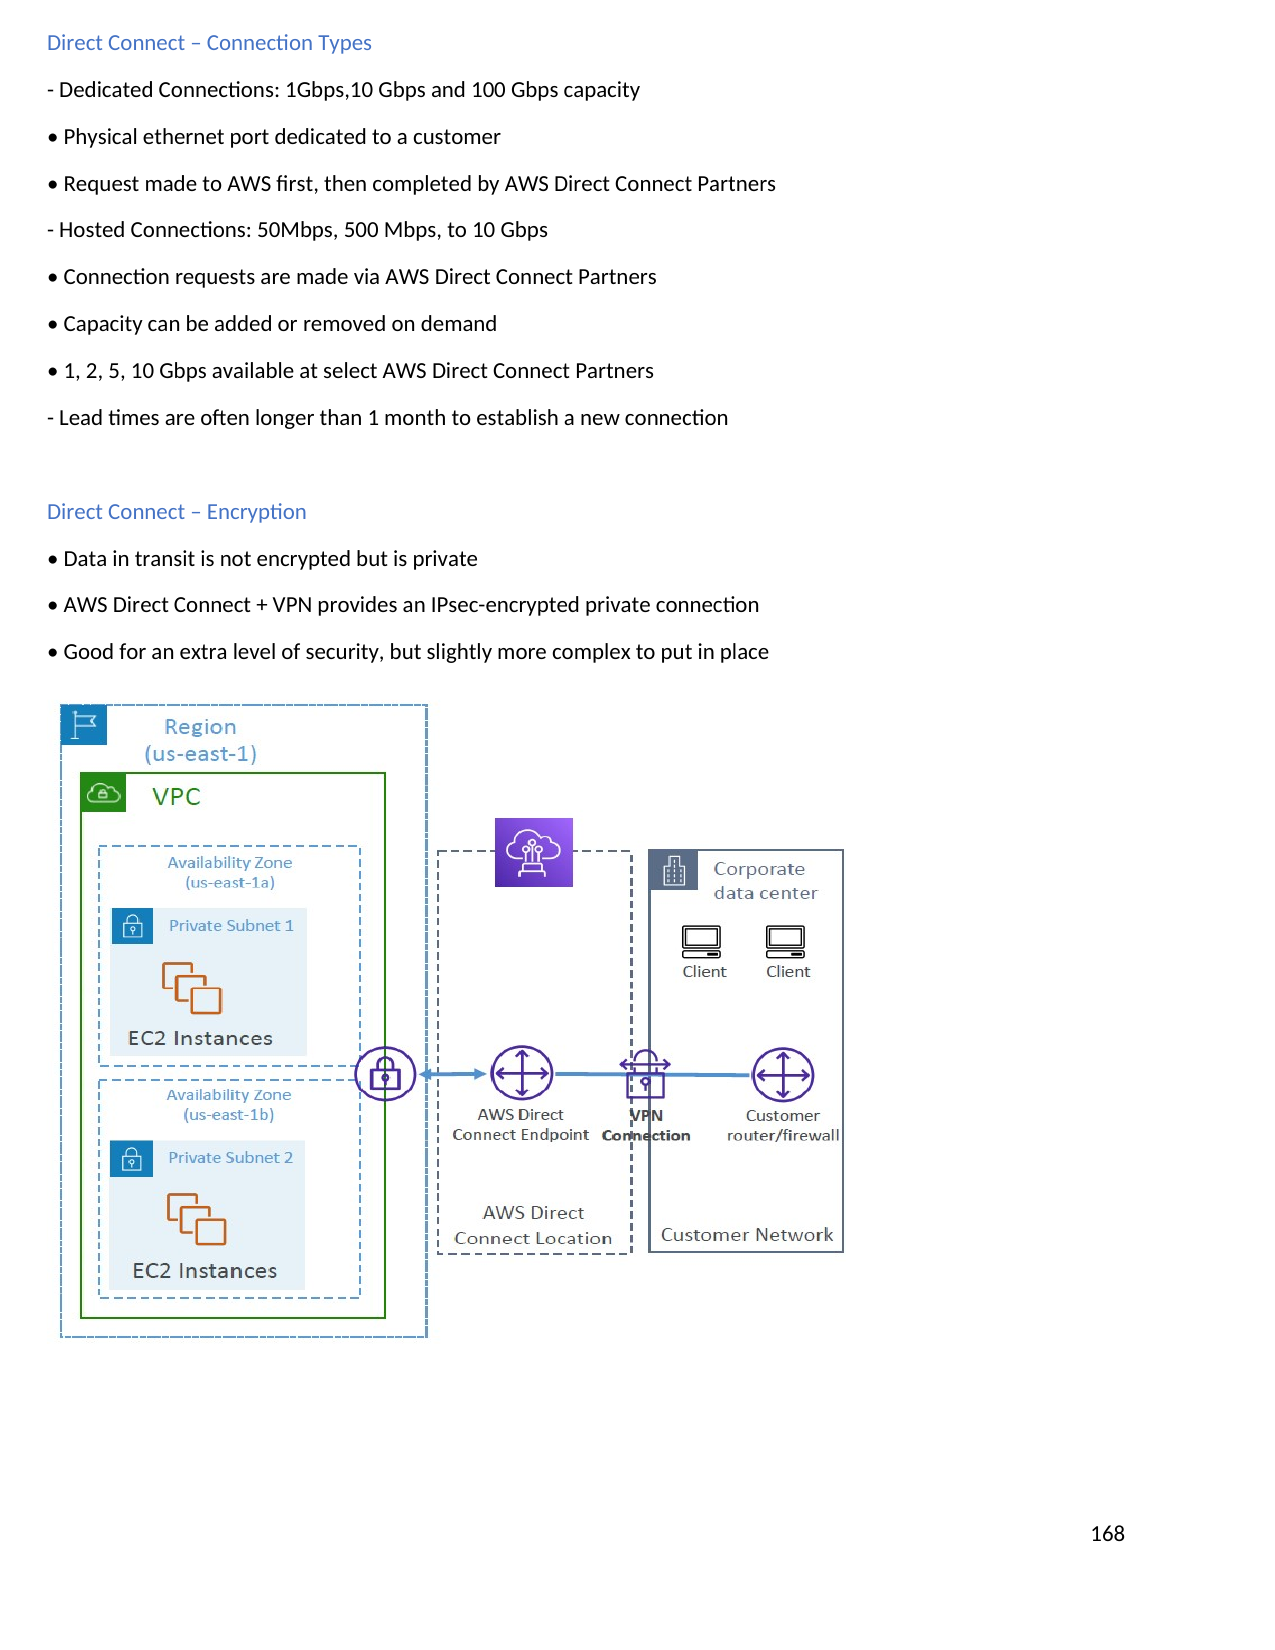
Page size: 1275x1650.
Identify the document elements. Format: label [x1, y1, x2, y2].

picture [46, 684, 846, 1344]
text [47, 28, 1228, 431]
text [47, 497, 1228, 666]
